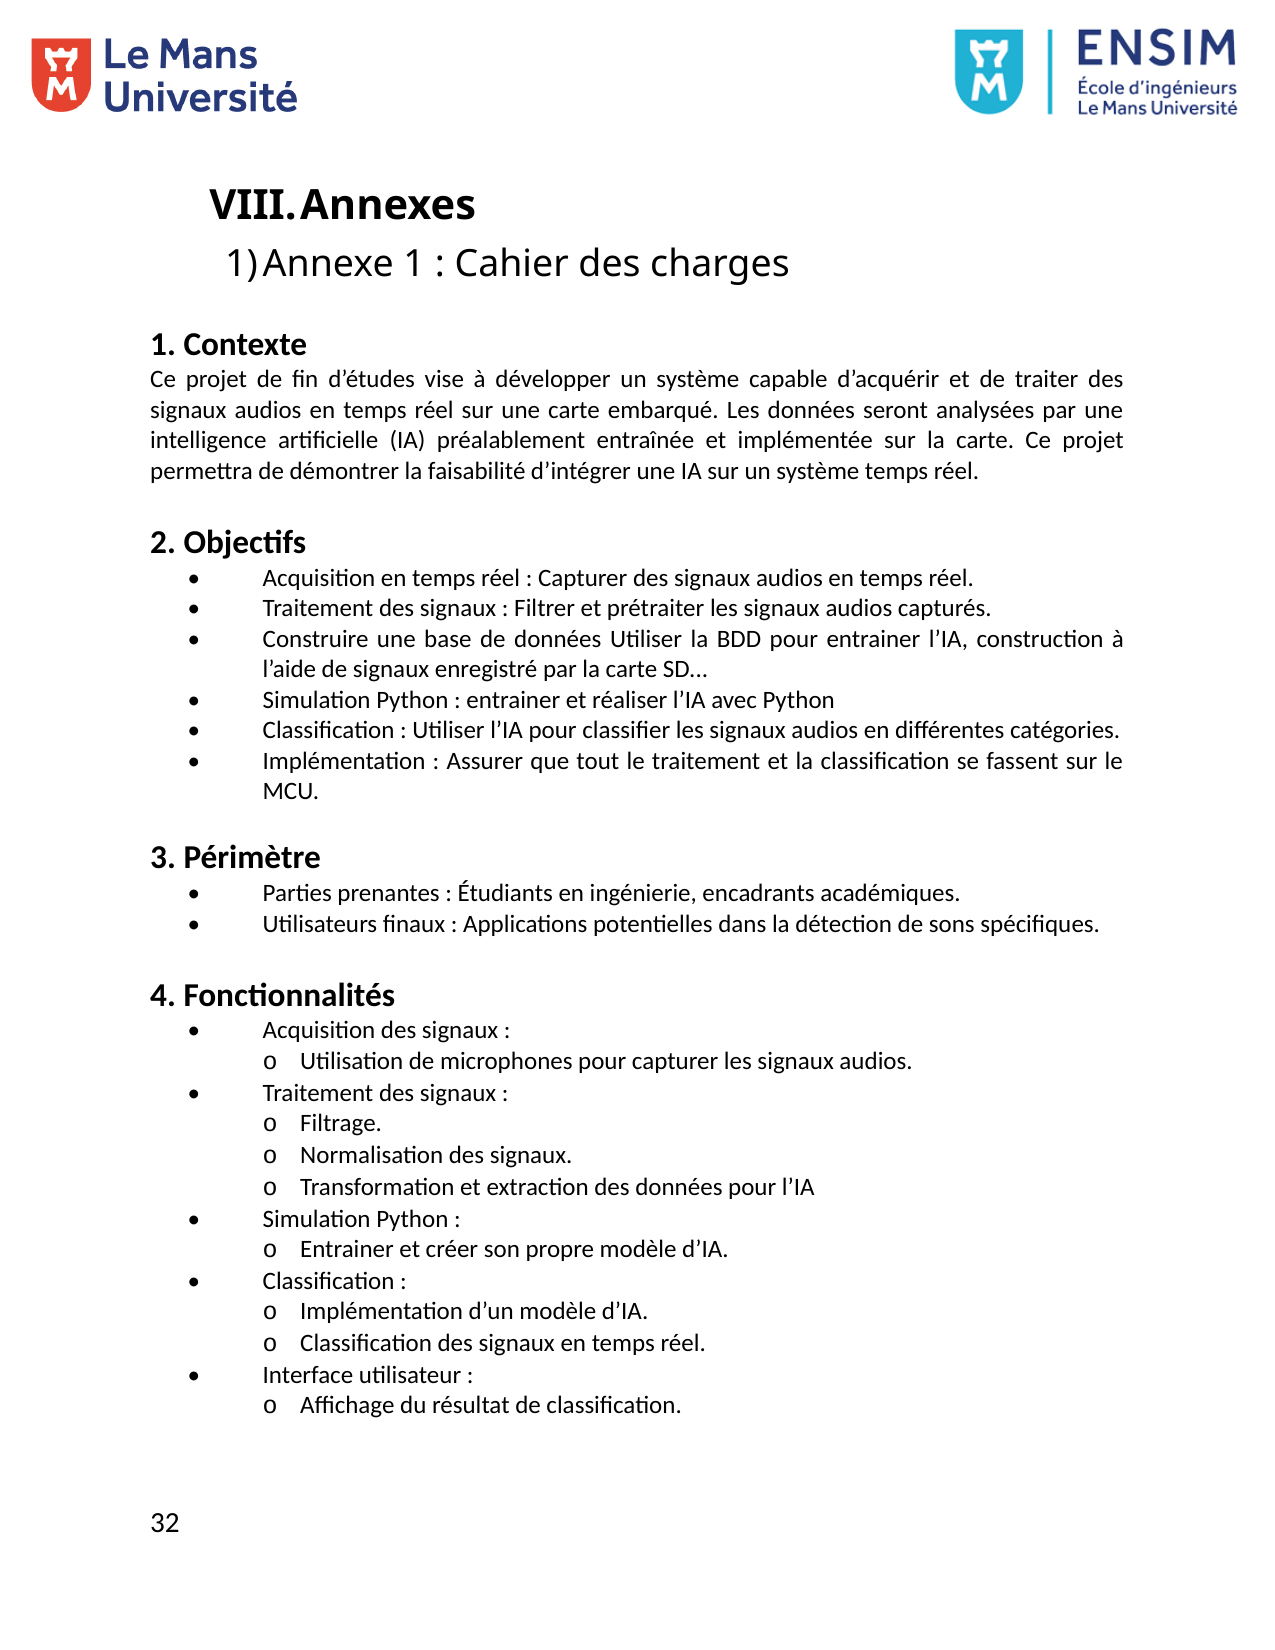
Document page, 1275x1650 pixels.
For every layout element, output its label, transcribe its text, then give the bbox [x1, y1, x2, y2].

text 4. Fonctionnalités [150, 974, 1125, 1014]
list Classification : [187, 1265, 1125, 1296]
picture [11, 16, 317, 133]
list Simulation Python : [187, 1203, 1125, 1233]
list Simulation Python : entrainer et réaliser l’IA avec Python [187, 684, 1125, 714]
list Classification : Utiliser l’IA pour classifier les signaux audios en différentes catégories. [187, 714, 1125, 745]
list Utilisation de microphones pour capturer les signaux audios. [262, 1045, 1125, 1077]
text Ce projet de fin d’études vise à développer un système capable d’acquérir et de traiter des signaux audios en temps réel sur une carte embarqué. Les données seront analysées par une intelligence artificielle (IA) préalablement entraînée et implémentée sur la carte. Ce projet permettra de démontrer la faisabilité d’intégrer une IA sur un système temps réel. [150, 363, 1125, 485]
text 2. Objectifs [150, 521, 1125, 562]
list Parties prenantes : Étudiants en ingénierie, encadrants académiques. [187, 877, 1125, 908]
list Acquisition en temps réel : Capturer des signaux audios en temps réel. [187, 562, 1125, 592]
list Normalisation des signaux. [262, 1139, 1125, 1171]
list Utilisateurs finaux : Applications potentielles dans la détection de sons spécifiques. [187, 908, 1125, 938]
list Affichage du résultat de classification. [262, 1389, 1125, 1421]
list Filtrage. [262, 1107, 1125, 1139]
list Classification des signaux en temps réel. [262, 1327, 1125, 1359]
text 1. Contexte [150, 323, 1125, 363]
list Transformation et extraction des données pour l’IA [262, 1171, 1125, 1203]
list Implémentation : Assurer que tout le traitement et la classification se fassent sur le MCU. [187, 745, 1125, 806]
list Entrainer et créer son propre modèle d’IA. [262, 1233, 1125, 1265]
text 3. Périmètre [150, 836, 1125, 877]
subtitle Annexes [209, 175, 1125, 232]
picture [927, 17, 1259, 130]
list Acquisition des signaux : [187, 1014, 1125, 1045]
list Construire une base de données Utiliser la BDD pour entrainer l’IA, construction à l’aide de signaux enregistré par la carte SD... [187, 623, 1125, 684]
subtitle Annexe 1 : Cahier des charges [225, 236, 1125, 287]
list Interface utilisateur : [187, 1359, 1125, 1389]
list Traitement des signaux : Filtrer et prétraiter les signaux audios capturés. [187, 592, 1125, 623]
list Implémentation d’un modèle d’IA. [262, 1296, 1125, 1327]
list Traitement des signaux : [187, 1077, 1125, 1107]
